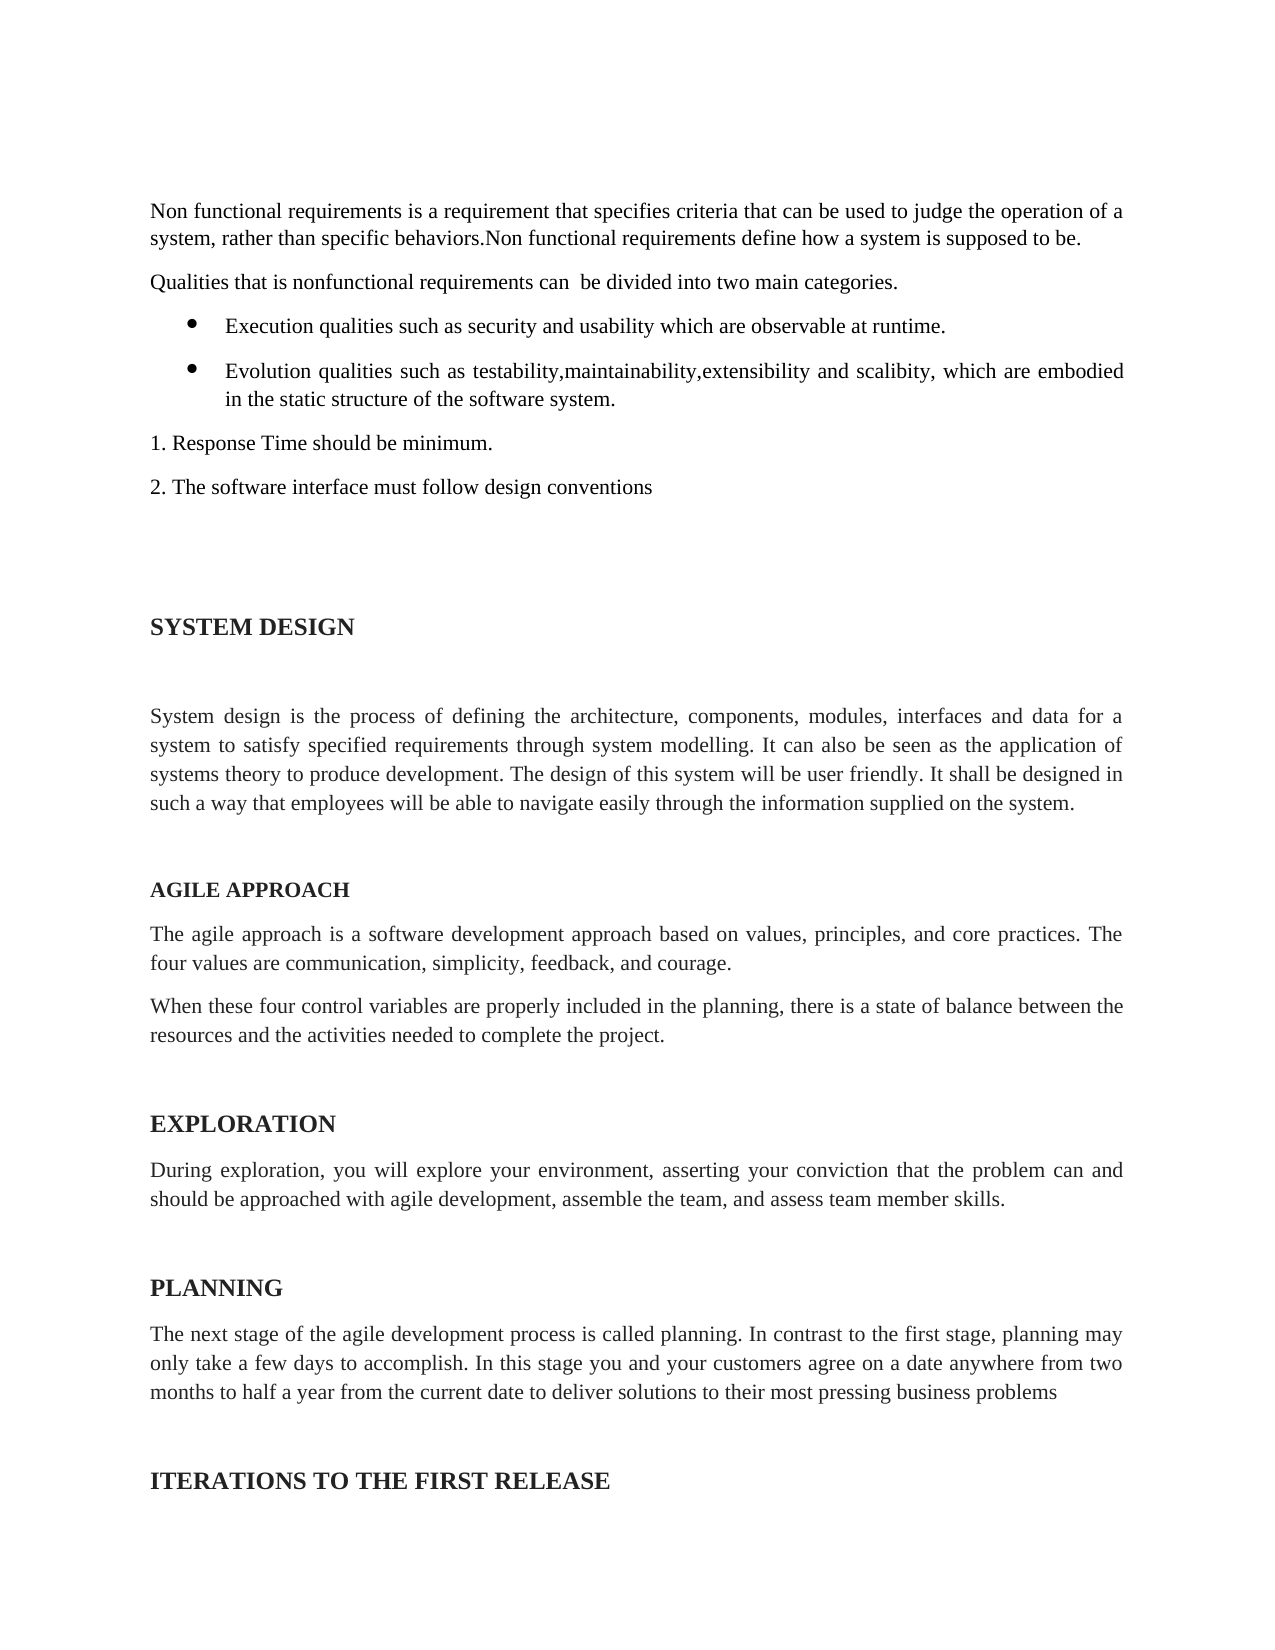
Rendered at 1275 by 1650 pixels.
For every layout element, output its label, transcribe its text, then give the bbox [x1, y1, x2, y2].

text ITERATIONS TO THE FIRST RELEASE [150, 1466, 1125, 1494]
text When these four control variables are properly included in the planning, there is a state of balance between the resources and the activities needed to complete the project. [150, 993, 1125, 1048]
list Execution qualities such as security and usability which are observable at runtime. [187, 313, 1125, 339]
text Non functional requirements is a requirement that specifies criteria that can be used to judge the operation of a system, rather than specific behaviors.Non functional requirements define how a system is supposed to be. [150, 198, 1125, 250]
text PLANNING [150, 1273, 1125, 1302]
text System design is the process of defining the architecture, components, modules, interfaces and data for a system to satisfy specified requirements through system modelling. It can also be seen as the application of systems theory to produce development. The design of this system will be user friendly. It shall be designed in such a way that employees will be able to navigate easily through the information supplied on the system. [150, 703, 1125, 816]
text SYSTEM DESIGN [150, 612, 1125, 641]
text The agile approach is a software development approach based on values, principles, and core practices. The four values are communication, simplicity, feedback, and courage. [150, 921, 1125, 975]
text 1. Response Time should be minimum. [150, 430, 1125, 455]
text EXPLORATION [150, 1109, 1125, 1138]
text 2. The software interface must follow design conventions [150, 474, 1125, 499]
text AGILE APPROACH [150, 877, 1125, 903]
list Evolution qualities such as testability,maintainability,extensibility and scalibity, which are embodied in the static structure of the software system. [187, 358, 1125, 411]
text The next stage of the agile development process is called planning. In contrast to the first stage, planning may only take a few days to accomplish. In this stage you and your customers agree on a date anywhere from two months to half a year from the current date to deliver solutions to their most pressing business problems [150, 1321, 1125, 1404]
text During exploration, you will explore your environment, asserting your conviction that the problem can and should be approached with agile development, assemble the team, and assess team member skills. [150, 1157, 1125, 1211]
text Qualities that is nonfunctional requirements can be divided into two main categories. [150, 269, 1125, 294]
